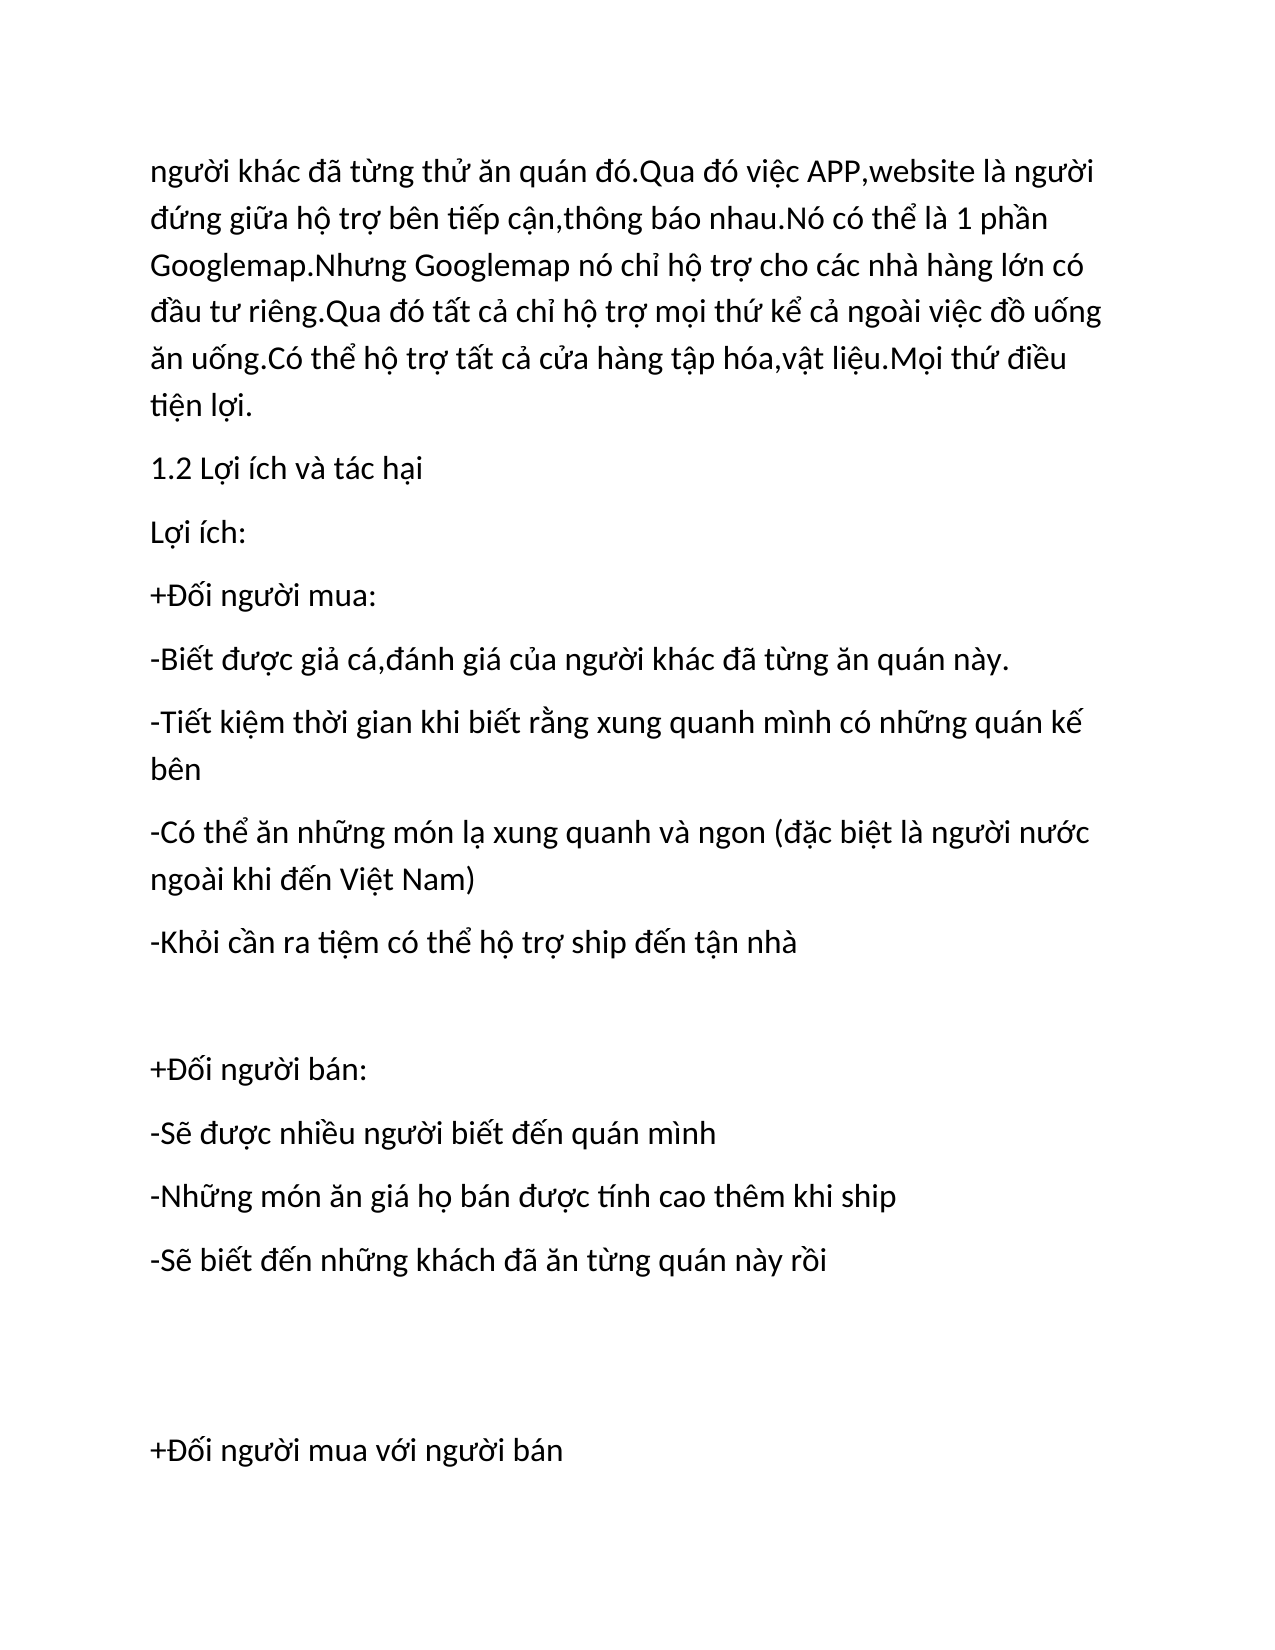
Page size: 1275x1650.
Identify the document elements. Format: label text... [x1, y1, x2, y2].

text -Sẽ được nhiều người biết đến quán mình [150, 1112, 1125, 1152]
text -Tiết kiệm thời gian khi biết rằng xung quanh mình có những quán kế bên [150, 701, 1125, 788]
text -Khỏi cần ra tiệm có thể hộ trợ ship đến tận nhà [150, 921, 1125, 962]
text -Có thể ăn những món lạ xung quanh và ngon (đặc biệt là người nước ngoài khi đến Việt Nam) [150, 811, 1125, 899]
text +Đối người bán: [150, 1048, 1125, 1089]
text -Biết được giả cá,đánh giá của người khác đã từng ăn quán này. [150, 638, 1125, 678]
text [150, 150, 1125, 424]
text -Sẽ biết đến những khách đã ăn từng quán này rồi [150, 1239, 1125, 1279]
text Lợi ích: [150, 511, 1125, 551]
text +Đối người mua: [150, 574, 1125, 615]
text 1.2 Lợi ích và tác hại [150, 447, 1125, 488]
text -Những món ăn giá họ bán được tính cao thêm khi ship [150, 1175, 1125, 1216]
text +Đối người mua với người bán [150, 1429, 1125, 1470]
